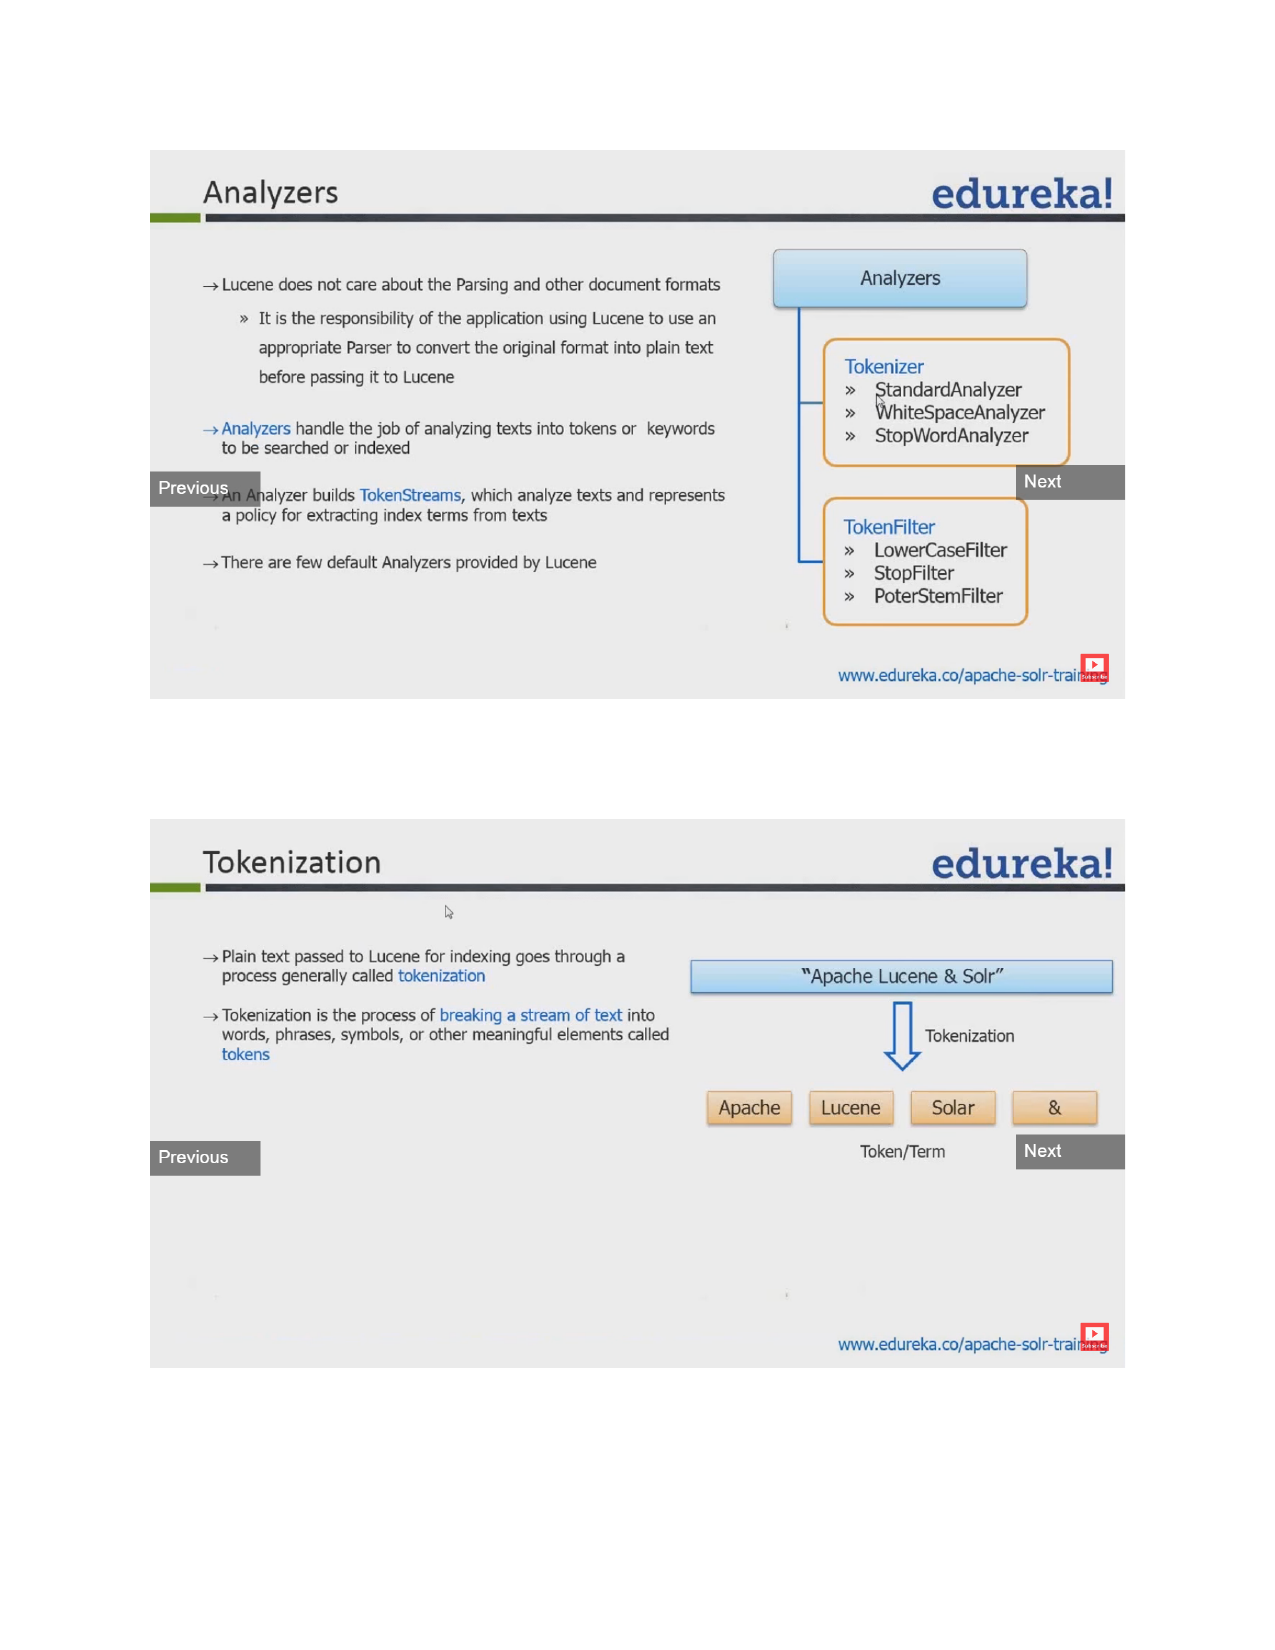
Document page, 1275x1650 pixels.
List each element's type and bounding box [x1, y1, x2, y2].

picture [150, 150, 1125, 699]
picture [150, 819, 1125, 1368]
